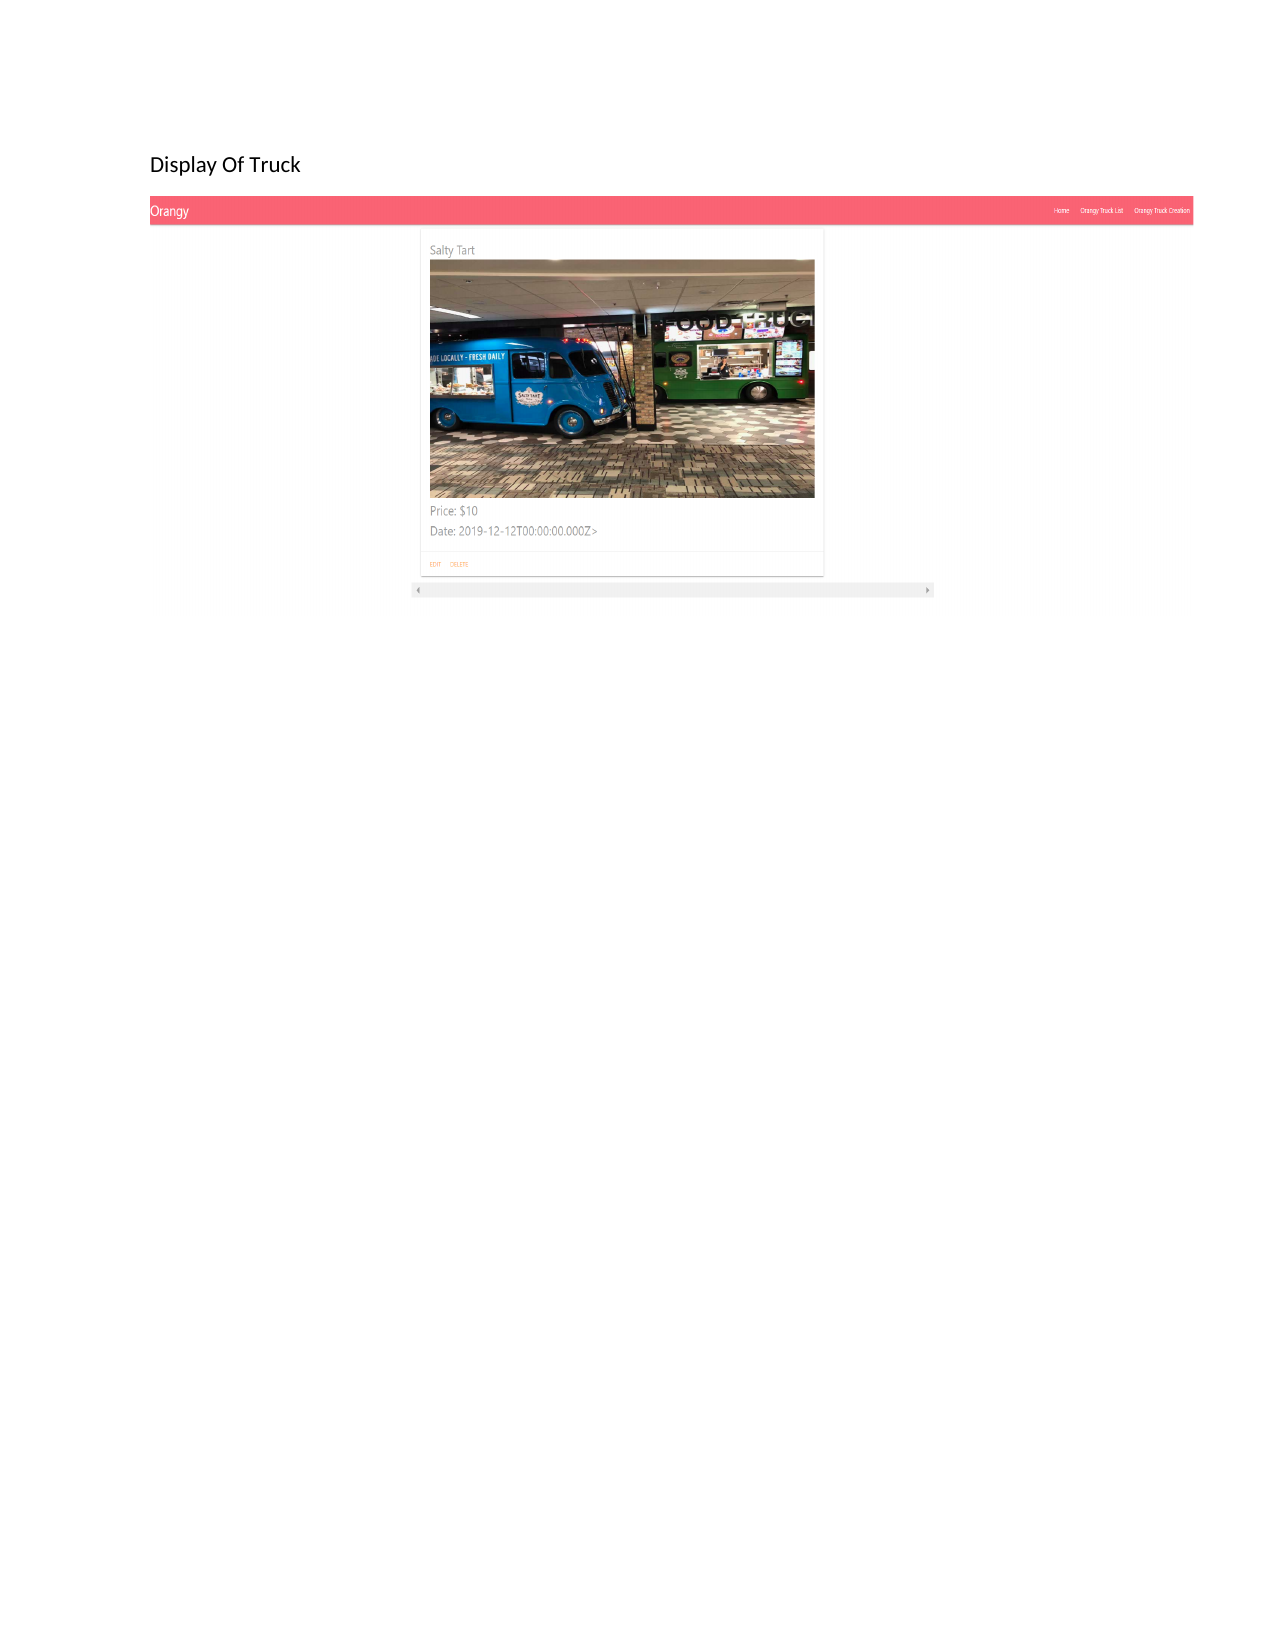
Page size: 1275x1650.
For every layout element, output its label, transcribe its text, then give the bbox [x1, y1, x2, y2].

text Display Of Truck [150, 150, 1125, 178]
picture [150, 196, 1194, 616]
